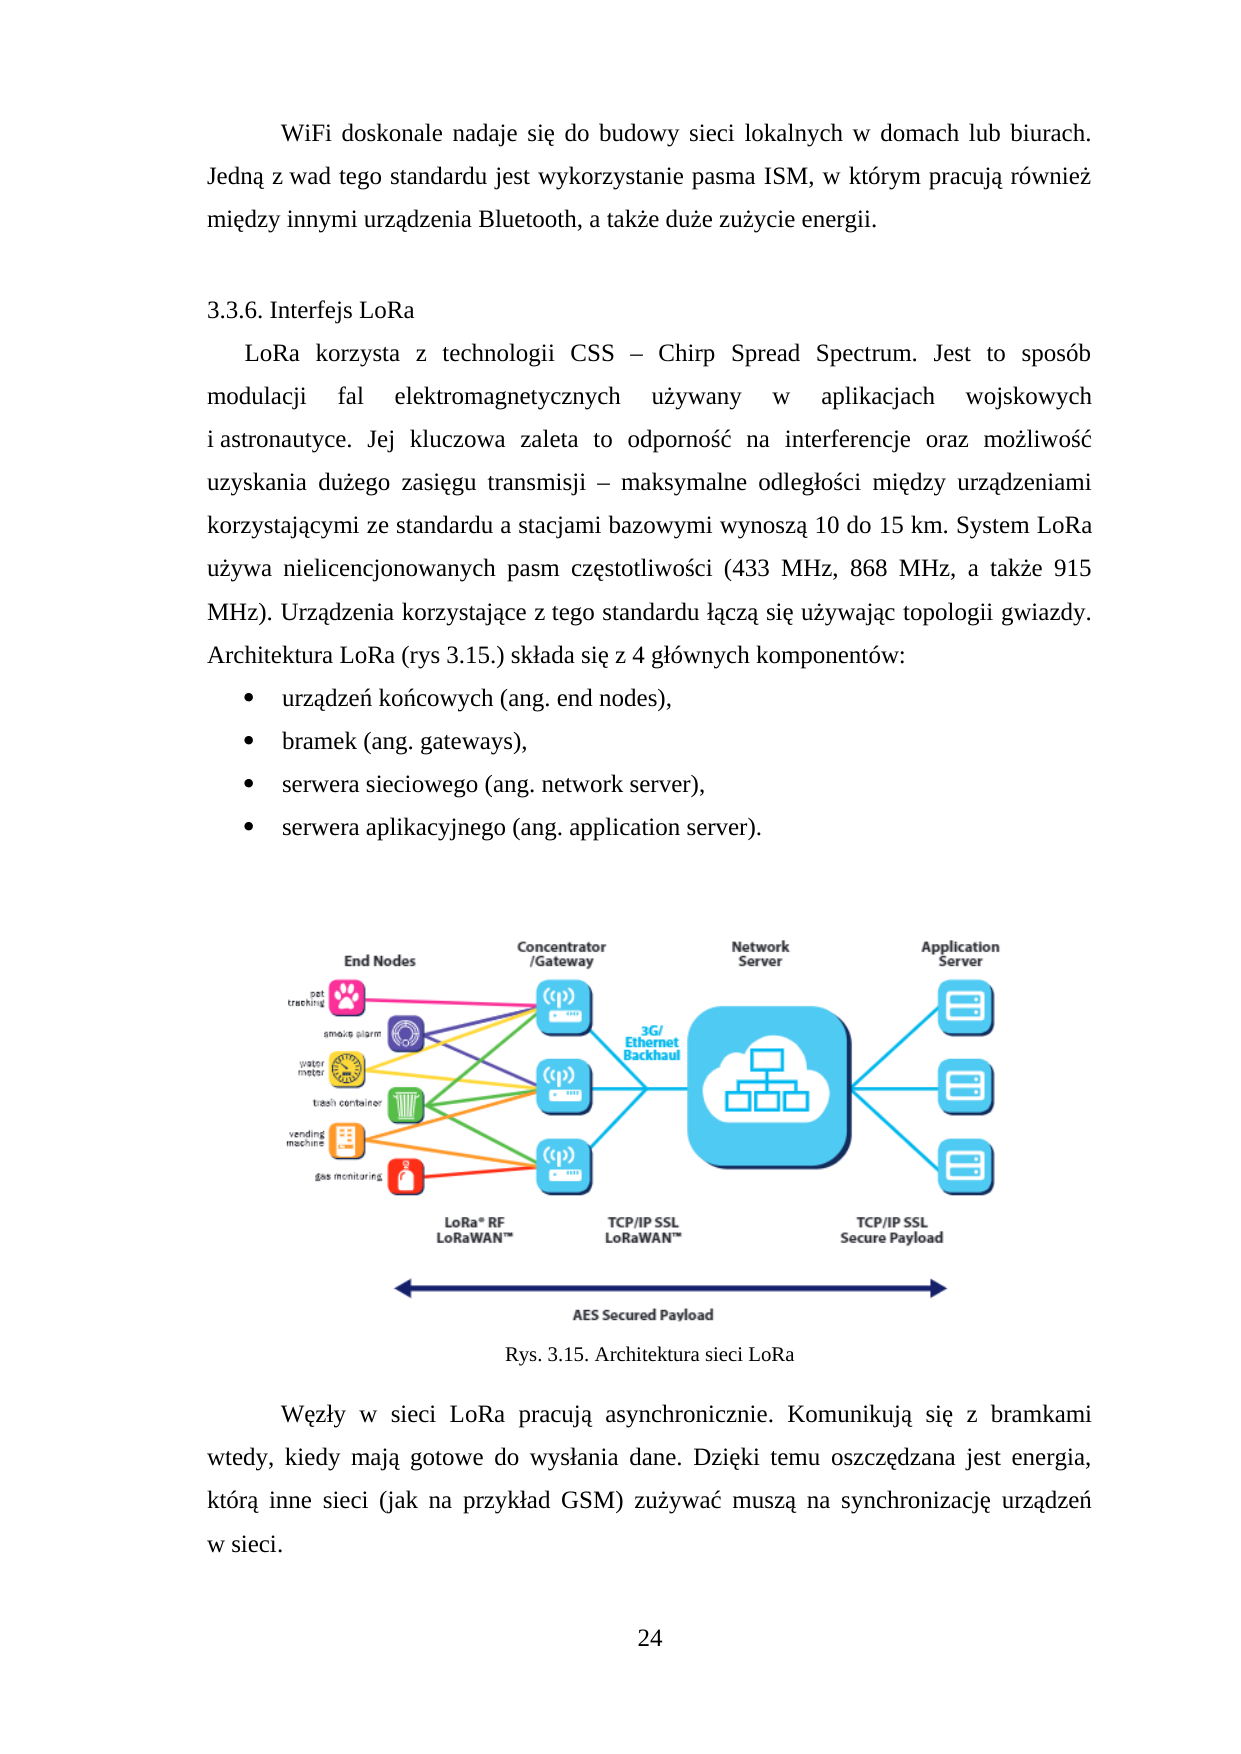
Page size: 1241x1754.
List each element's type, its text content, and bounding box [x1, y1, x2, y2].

text Węzły w sieci LoRa pracują asynchronicznie. Komunikują się z bramkami wtedy, kiedy mają gotowe do wysłania dane. Dzięki temu oszczędzana jest energia, którą inne sieci (jak na przykład GSM) zużywać muszą na synchronizację urządzeń w sieci. [207, 1399, 1092, 1557]
list urządzeń końcowych (ang. end nodes), [244, 683, 1092, 712]
list bramek (ang. gateways), [244, 726, 1092, 755]
subtitle 3.3.6. Interfejs LoRa [207, 295, 1092, 323]
text Rys. 3.15. Architektura sieci LoRa [207, 1342, 1092, 1366]
text LoRa korzysta z technologii CSS – Chirp Spread Spectrum. Jest to sposób modulacji fal elektromagnetycznych używany w aplikacjach wojskowych i astronautyce. Jej kluczowa zaleta to odporność na interferencje oraz możliwość uzyskania dużego zasięgu transmisji – maksymalne odległości między urządzeniami korzystającymi ze standardu a stacjami bazowymi wynoszą 10 do 15 km. System LoRa używa nielicencjonowanych pasm częstotliwości (433 MHz, 868 MHz, a także 915 MHz). Urządzenia korzystające z tego standardu łączą się używając topologii gwiazdy. Architektura LoRa (rys 3.15.) składa się z 4 głównych komponentów: [207, 338, 1092, 668]
list serwera aplikacyjnego (ang. application server). [244, 812, 1092, 841]
text WiFi doskonale nadaje się do budowy sieci lokalnych w domach lub biurach. Jedną z wad tego standardu jest wykorzystanie pasma ISM, w którym pracują również między innymi urządzenia Bluetooth, a także duże zużycie energii. [207, 118, 1092, 233]
list serwera sieciowego (ang. network server), [244, 769, 1092, 798]
picture [260, 898, 1040, 1328]
